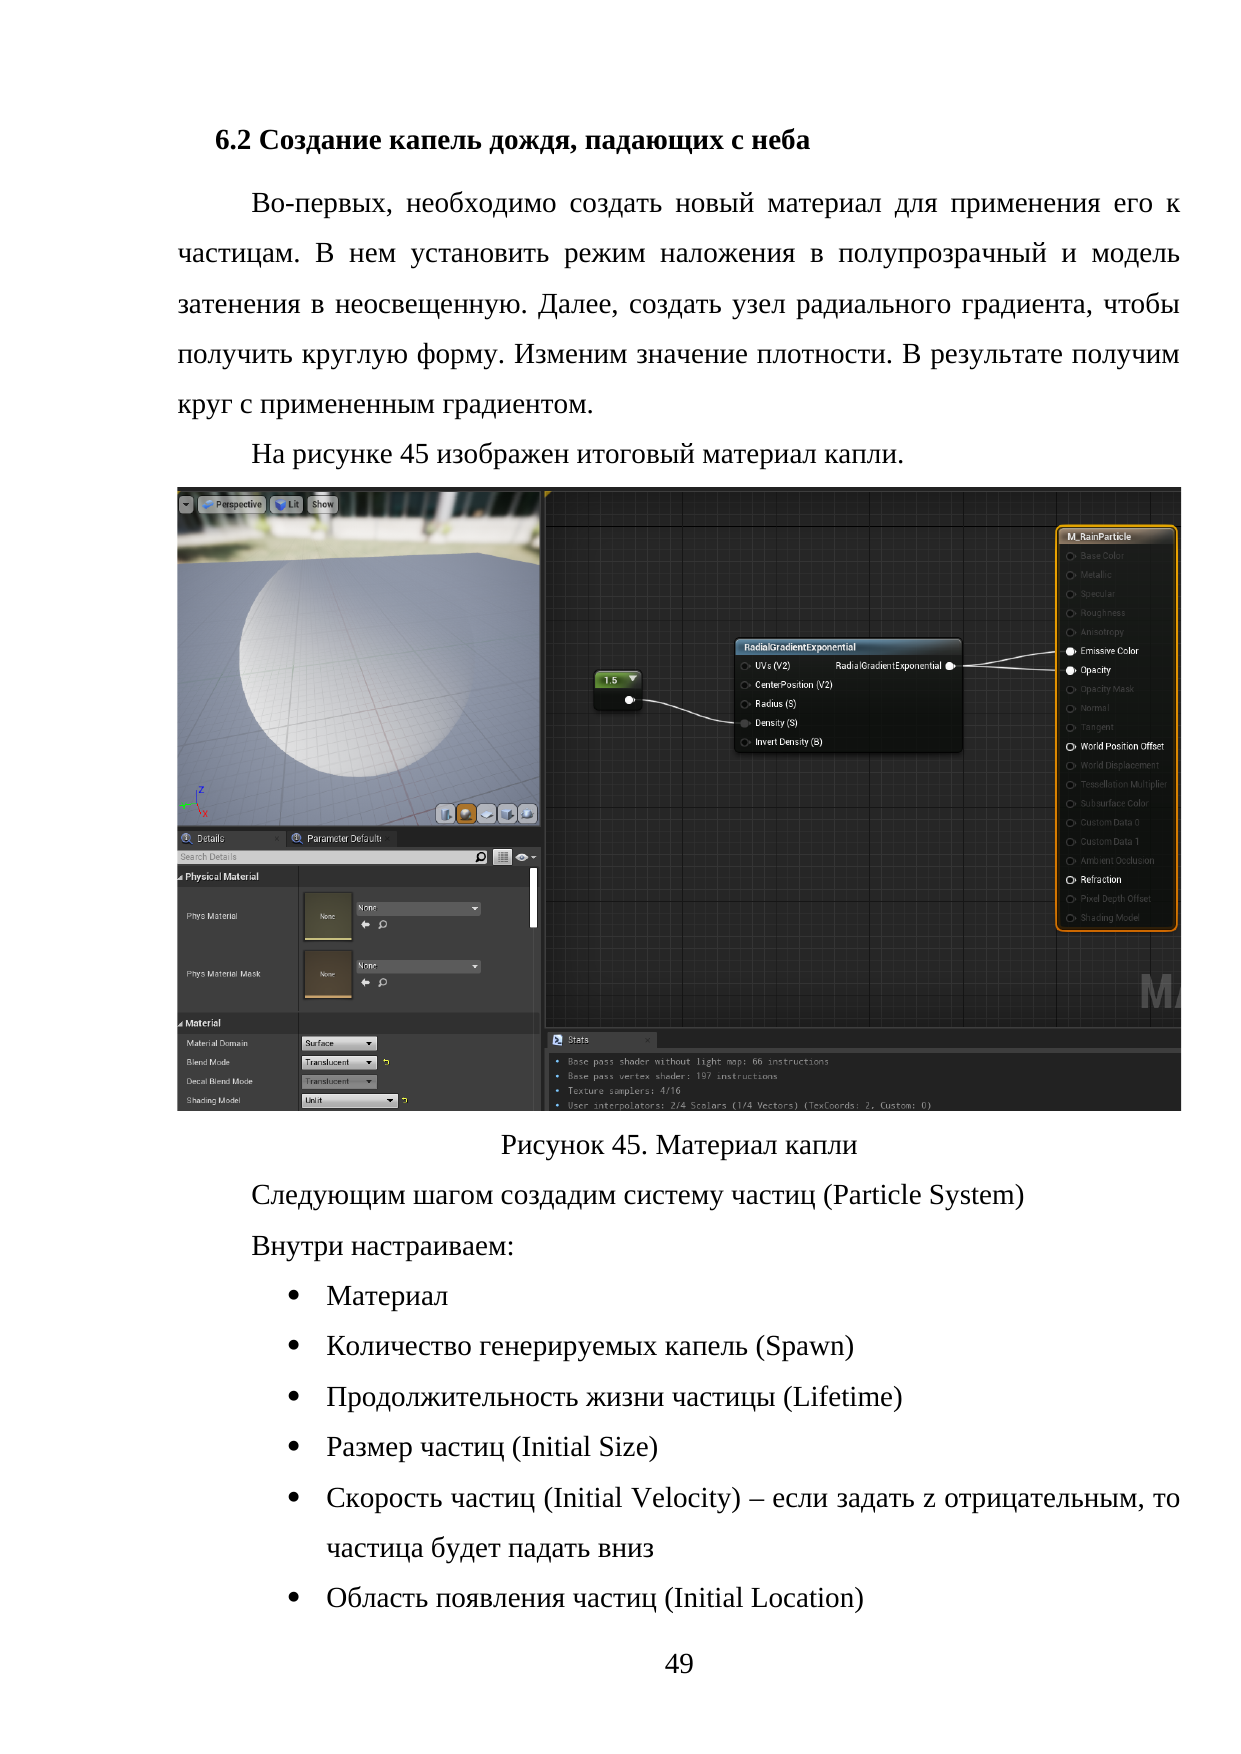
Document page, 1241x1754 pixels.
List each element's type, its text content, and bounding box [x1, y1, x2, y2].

list Размер частиц (Initial Size) [288, 1429, 1181, 1463]
list Продолжительность жизни частицы (Lifetime) [288, 1379, 1181, 1412]
text Рисунок 45. Материал капли [177, 1127, 1181, 1161]
text На рисунке 45 изображен итоговый материал капли. [177, 437, 1181, 470]
list Скорость частиц (Initial Velocity) – если задать z отрицательным, то частица будет падать вниз [288, 1480, 1181, 1564]
list Материал [288, 1278, 1181, 1312]
text Следующим шагом создадим систему частиц (Particle System) [177, 1177, 1181, 1211]
text Внутри настраиваем: [177, 1228, 1181, 1261]
list Количество генерируемых капель (Spawn) [288, 1328, 1181, 1362]
subtitle 6.2 Создание капель дождя, падающих с неба [215, 122, 1181, 156]
picture [177, 487, 1182, 1111]
list Область появления частиц (Initial Location) [288, 1580, 1181, 1614]
text Во-первых, необходимо создать новый материал для применения его к частицам. В нем установить режим наложения в полупрозрачный и модель затенения в неосвещенную. Далее, создать узел радиального градиента, чтобы получить круглую форму. Изменим значение плотности. В результате получим круг с примененным градиентом. [177, 185, 1181, 420]
